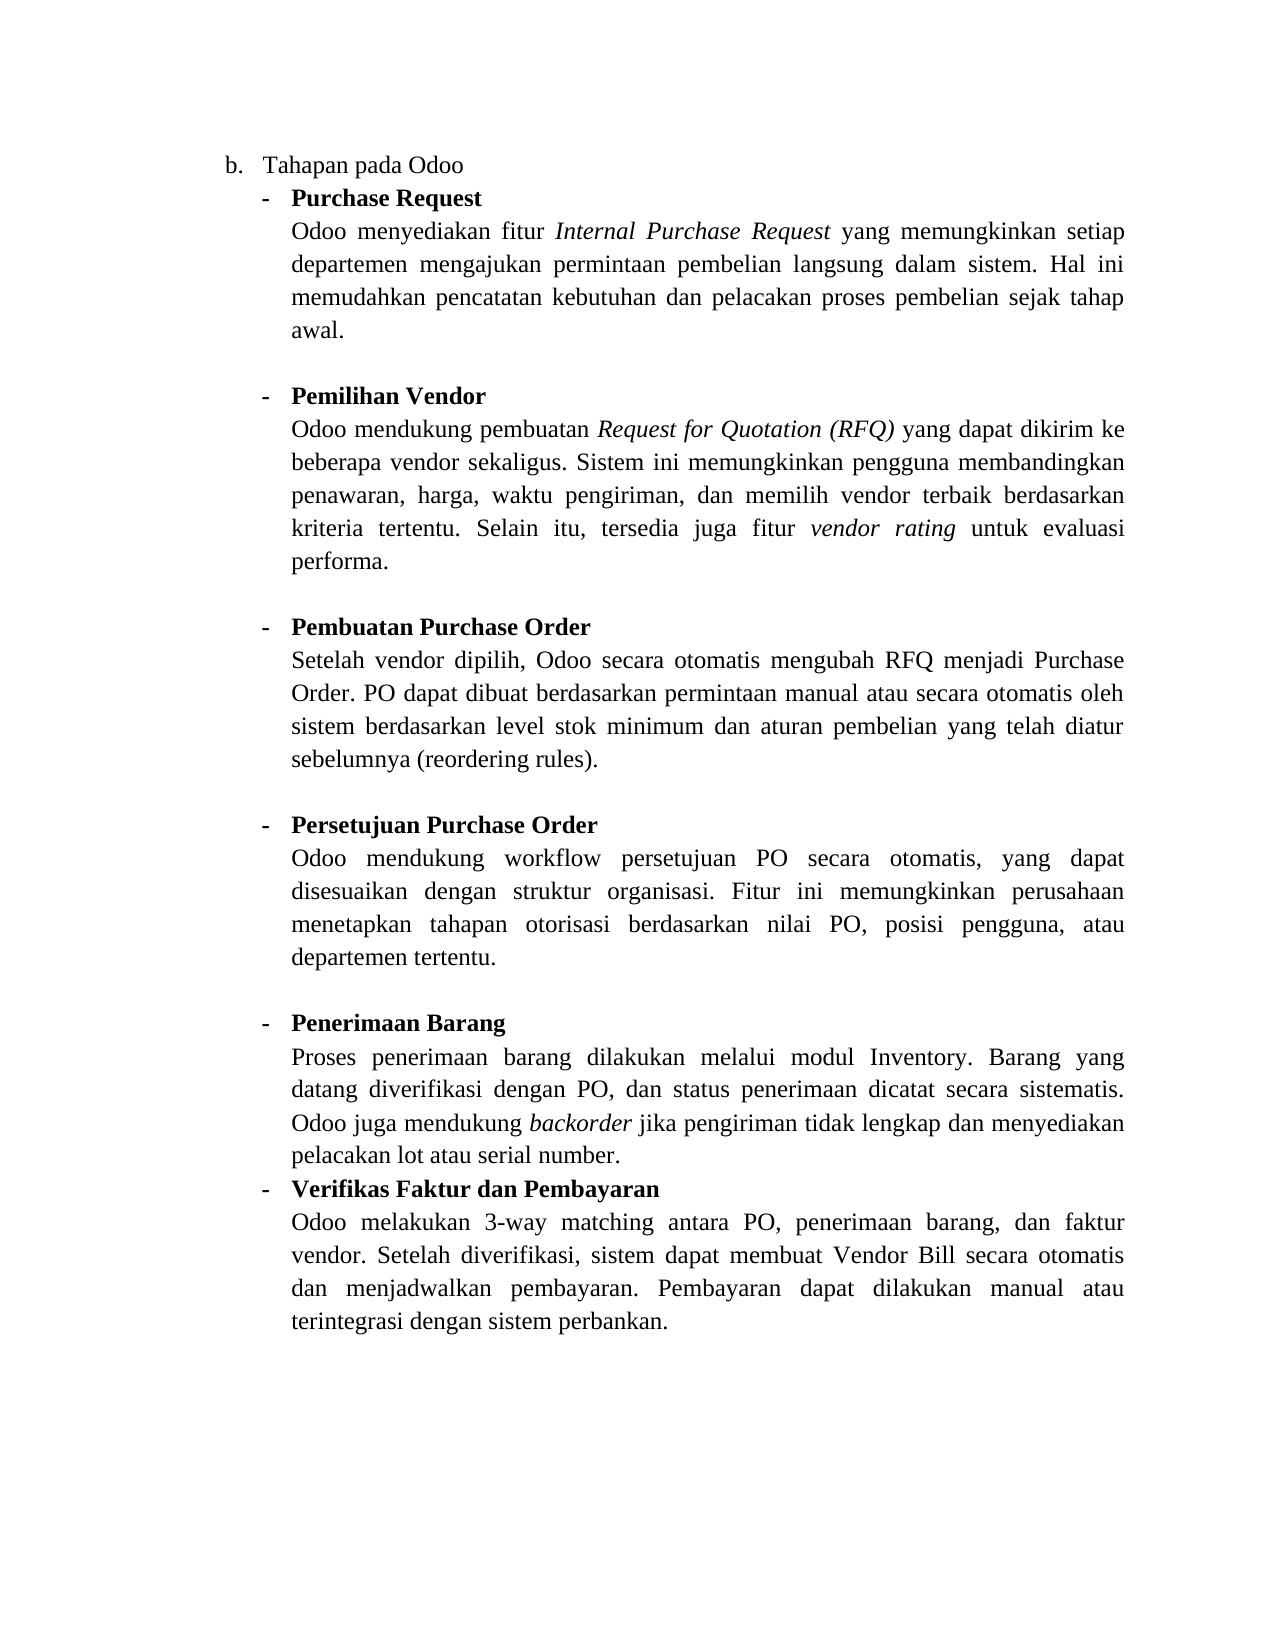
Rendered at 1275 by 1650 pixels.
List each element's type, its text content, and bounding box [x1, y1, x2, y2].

list Pemilihan Vendor [261, 381, 1125, 410]
list Persetujuan Purchase Order [261, 810, 1125, 839]
list Odoo mendukung workflow persetujuan PO secara otomatis, yang dapat disesuaikan dengan struktur organisasi. Fitur ini memungkinkan perusahaan menetapkan tahapan otorisasi berdasarkan nilai PO, posisi pengguna, atau departemen tertentu. [291, 843, 1125, 971]
list Proses penerimaan barang dilakukan melalui modul Inventory. Barang yang datang diverifikasi dengan PO, dan status penerimaan dicatat secara sistematis. Odoo juga mendukung backorder jika pengiriman tidak lengkap dan menyediakan pelacakan lot atau serial number. [291, 1042, 1125, 1169]
list Penerimaan Barang [261, 1008, 1125, 1037]
list Setelah vendor dipilih, Odoo secara otomatis mengubah RFQ menjadi Purchase Order. PO dapat dibuat berdasarkan permintaan manual atau secara otomatis oleh sistem berdasarkan level stok minimum dan aturan pembelian yang telah diatur sebelumnya (reordering rules). [291, 645, 1125, 773]
list Purchase Request [261, 183, 1125, 212]
list Tahapan pada Odoo [225, 150, 1125, 179]
list Odoo mendukung pembuatan Request for Quotation (RFQ) yang dapat dikirim ke beberapa vendor sekaligus. Sistem ini memungkinkan pengguna membandingkan penawaran, harga, waktu pengiriman, dan memilih vendor terbaik berdasarkan kriteria tertentu. Selain itu, tersedia juga fitur vendor rating untuk evaluasi performa. [291, 414, 1125, 575]
list Verifikas Faktur dan Pembayaran [261, 1174, 1125, 1202]
list Odoo menyediakan fitur Internal Purchase Request yang memungkinkan setiap departemen mengajukan permintaan pembelian langsung dalam sistem. Hal ini memudahkan pencatatan kebutuhan dan pelacakan proses pembelian sejak tahap awal. [291, 216, 1125, 344]
list Odoo melakukan 3-way matching antara PO, penerimaan barang, dan faktur vendor. Setelah diverifikasi, sistem dapat membuat Vendor Bill secara otomatis dan menjadwalkan pembayaran. Pembayaran dapat dilakukan manual atau terintegrasi dengan sistem perbankan. [291, 1207, 1125, 1334]
list Pembuatan Purchase Order [261, 612, 1125, 641]
